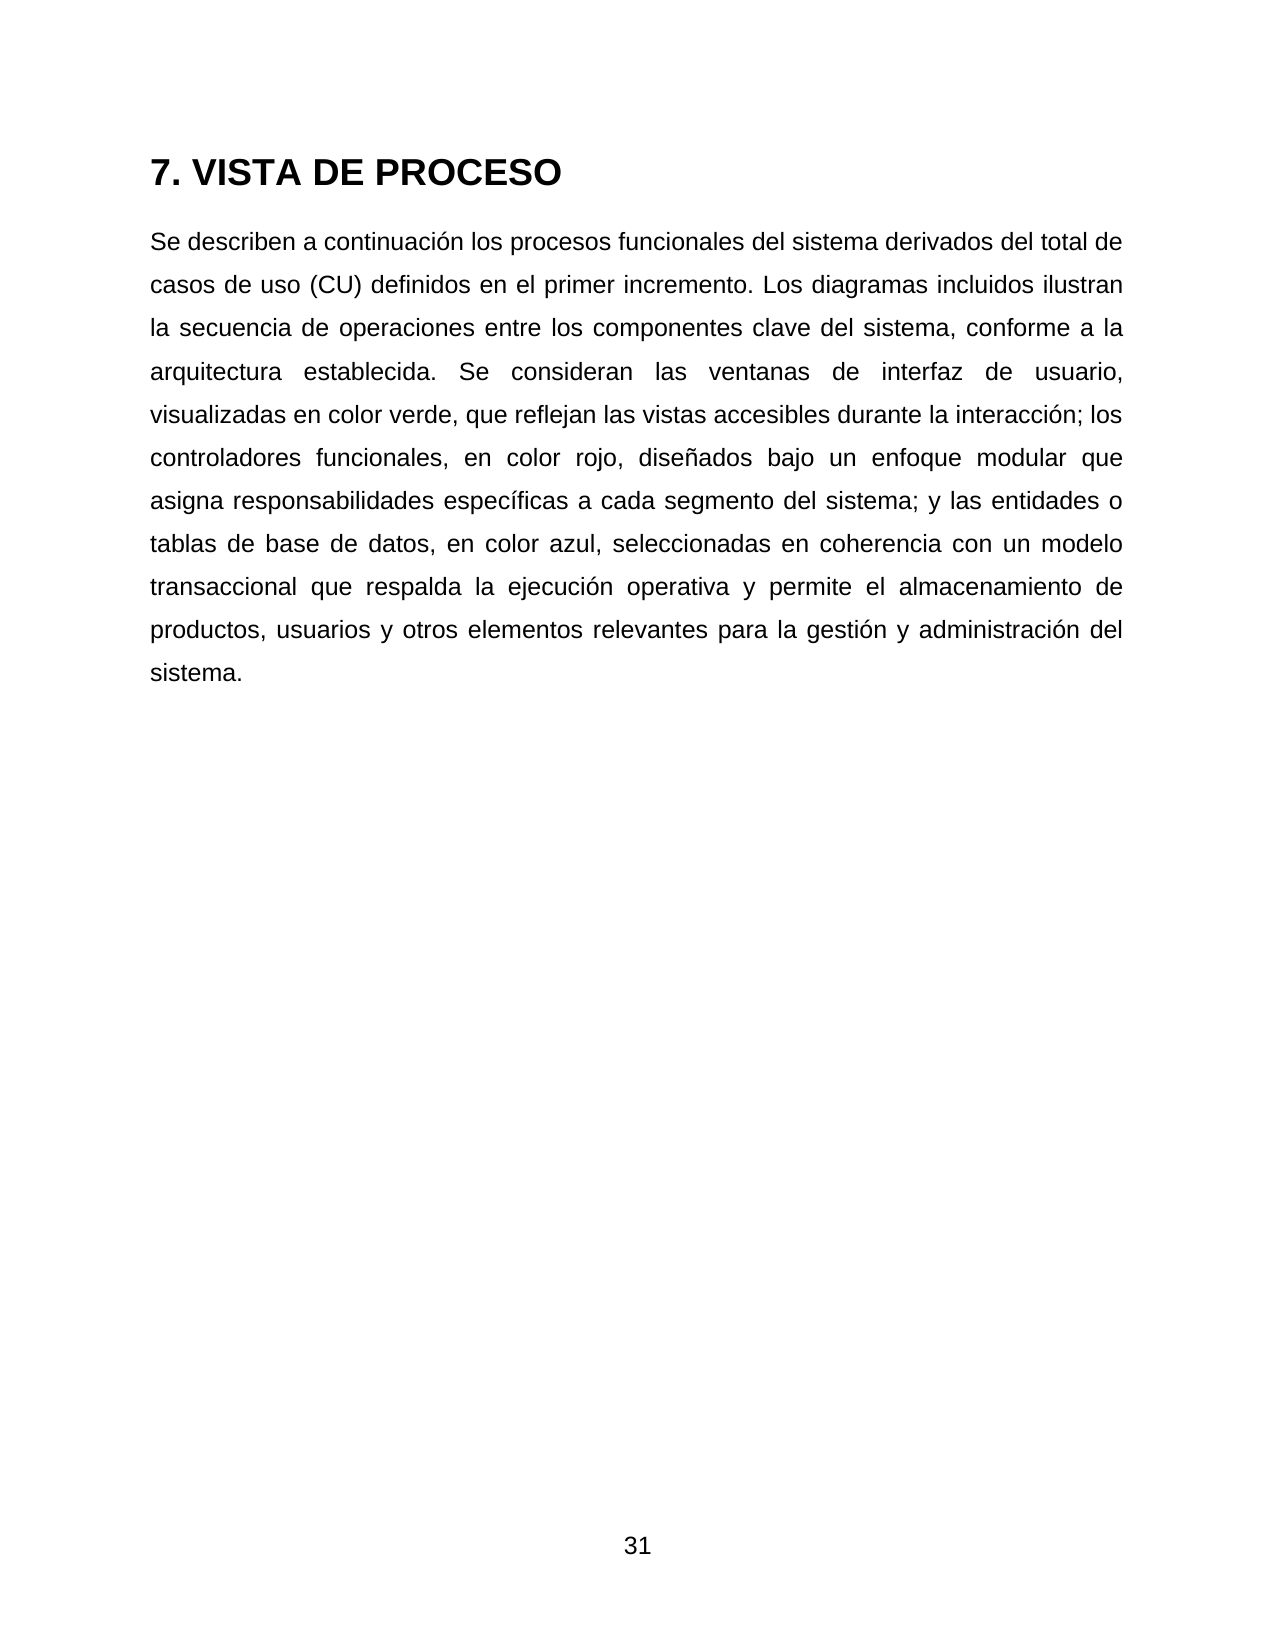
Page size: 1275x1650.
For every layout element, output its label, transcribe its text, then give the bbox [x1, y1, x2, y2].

text Se describen a continuación los procesos funcionales del sistema derivados del total de casos de uso (CU) definidos en el primer incremento. Los diagramas incluidos ilustran la secuencia de operaciones entre los componentes clave del sistema, conforme a la arquitectura establecida. Se consideran las ventanas de interfaz de usuario, visualizadas en color verde, que reflejan las vistas accesibles durante la interacción; los controladores funcionales, en color rojo, diseñados bajo un enfoque modular que asigna responsabilidades específicas a cada segmento del sistema; y las entidades o tablas de base de datos, en color azul, seleccionadas en coherencia con un modelo transaccional que respalda la ejecución operativa y permite el almacenamiento de productos, usuarios y otros elementos relevantes para la gestión y administración del sistema. [150, 227, 1125, 687]
subtitle Vista de Proceso [150, 150, 1125, 193]
